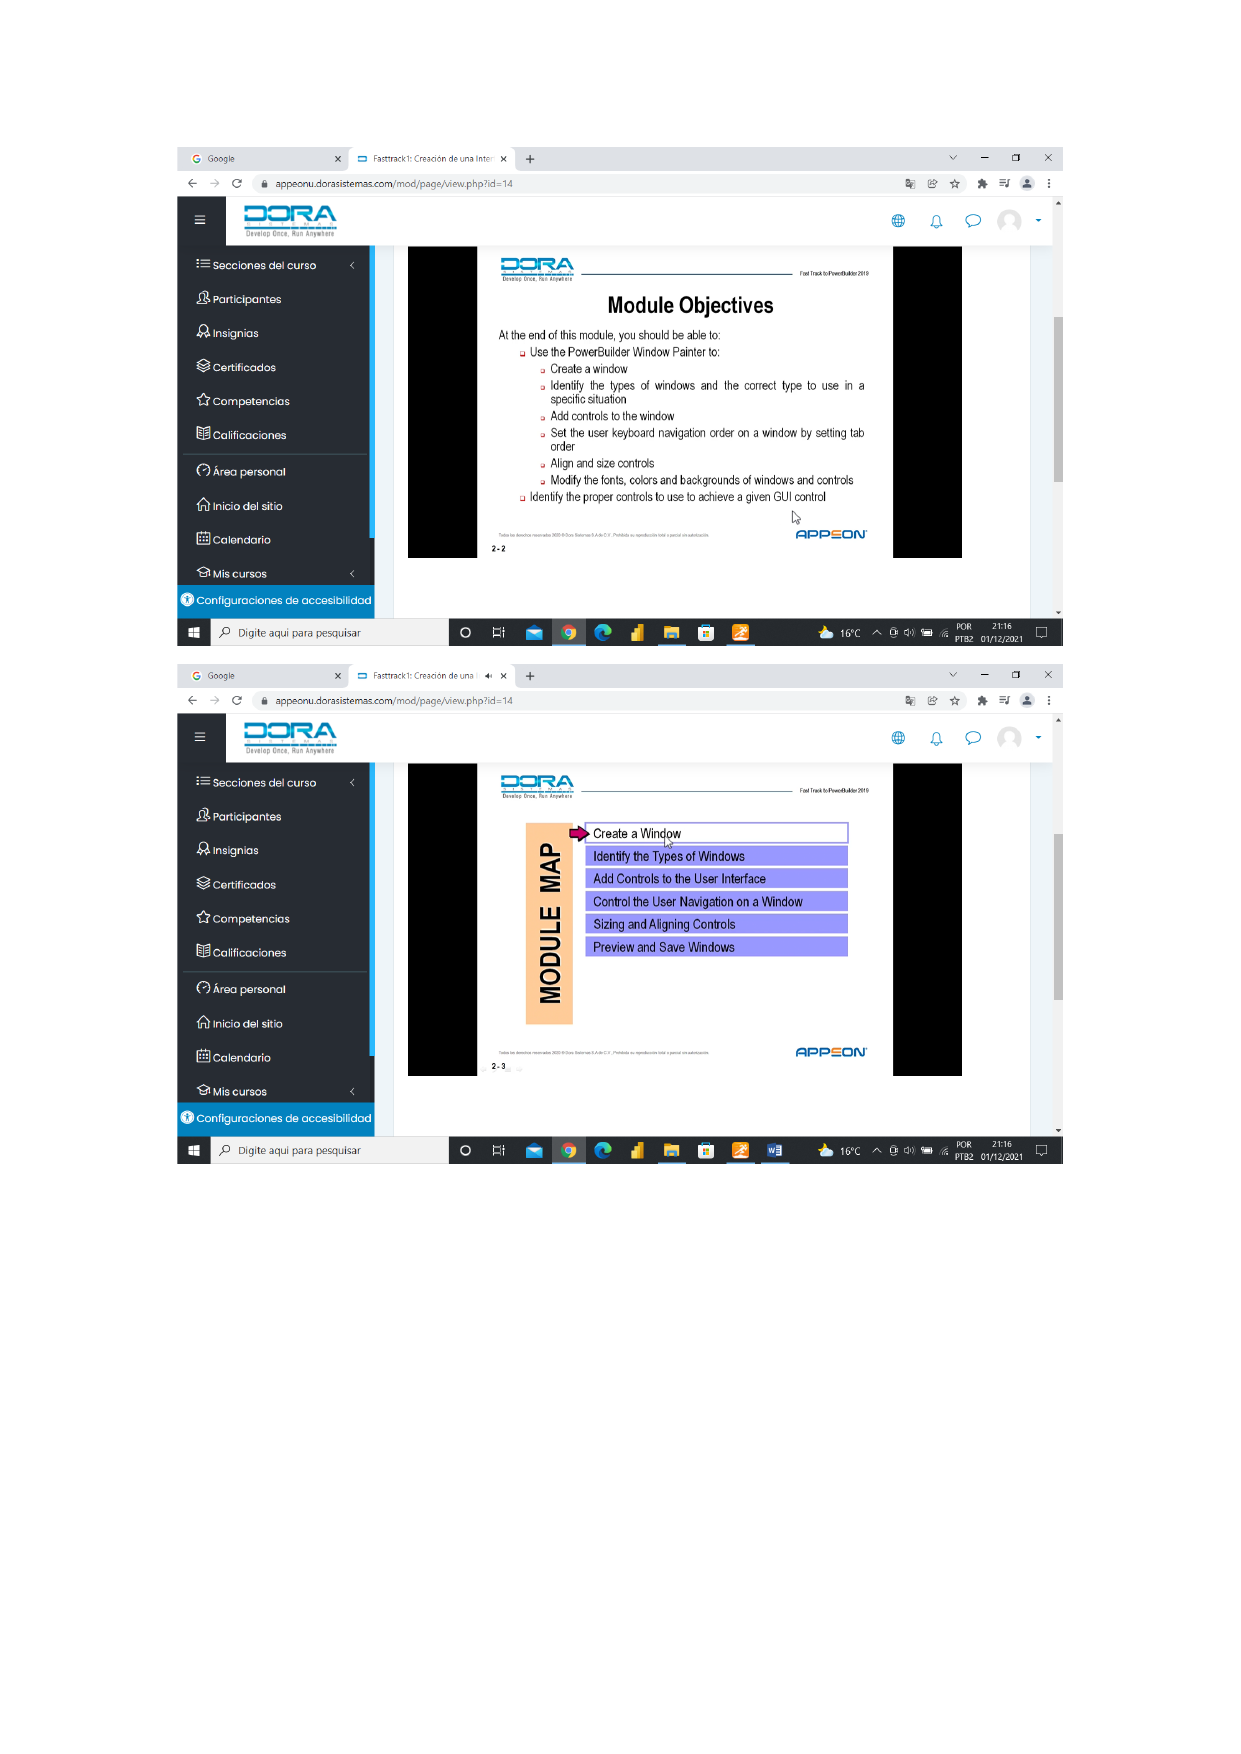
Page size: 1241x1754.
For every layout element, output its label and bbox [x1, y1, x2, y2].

picture [181, 1111, 194, 1123]
picture [177, 664, 1063, 1164]
picture [217, 598, 225, 603]
picture [181, 593, 194, 606]
picture [217, 1116, 225, 1121]
picture [177, 147, 1063, 646]
